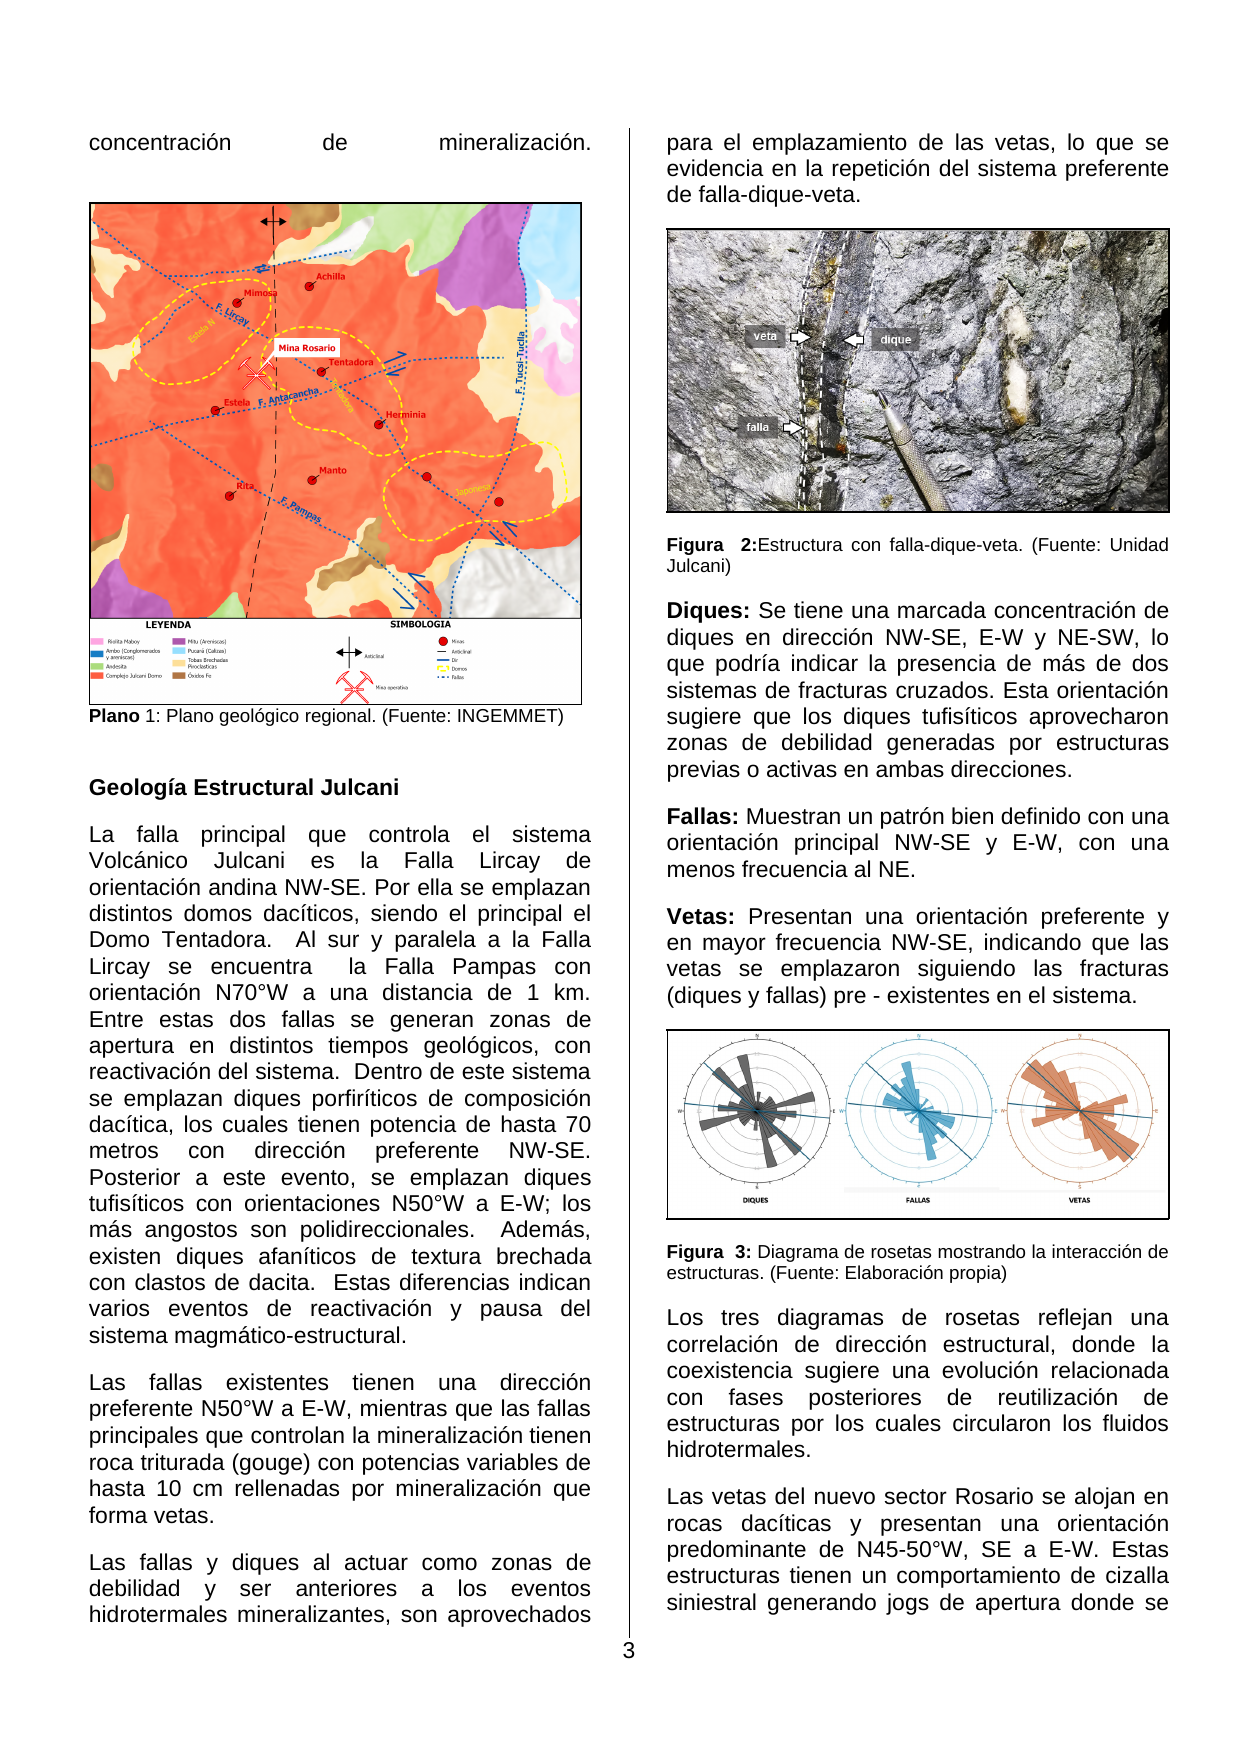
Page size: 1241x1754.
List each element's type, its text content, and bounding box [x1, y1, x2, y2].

picture [90, 204, 581, 704]
text Diques: Se tiene una marcada concentración de diques en dirección NW-SE, E-W y NE-SW, lo que podría indicar la presencia de más de dos sistemas de fracturas cruzados. Esta orientación sugiere que los diques tufisíticos aprovecharon zonas de debilidad generadas por estructuras previas o activas en ambas direcciones. [666, 597, 1169, 782]
text Geología Estructural Julcani [89, 774, 591, 800]
text Plano 1: Plano geológico regional. (Fuente: INGEMMET) [89, 705, 591, 727]
text Las fallas y diques al actuar como zonas de debilidad y ser anteriores a los eventos hidrotermales mineralizantes, son aprovechados para el emplazamiento de las vetas, lo que se evidencia en la repetición del sistema preferente de falla-dique-veta. [666, 128, 1169, 207]
text Fallas: Muestran un patrón bien definido con una orientación principal NW-SE y E-W, con una menos frecuencia al NE. [666, 803, 1169, 882]
text Figura 3: Diagrama de rosetas mostrando la interacción de estructuras. (Fuente: Elaboración propia) [666, 1240, 1169, 1283]
text Figura 2:Estructura con falla-dique-veta. (Fuente: Unidad Julcani) [666, 533, 1169, 577]
picture [668, 230, 1168, 511]
picture [668, 1031, 1168, 1218]
text Vetas: Presentan una orientación preferente y en mayor frecuencia NW-SE, indicando que las vetas se emplazaron siguiendo las fracturas (diques y fallas) pre - existentes en el sistema. [666, 903, 1169, 1008]
text La falla principal que controla el sistema Volcánico Julcani es la Falla Lircay de orientación andina NW-SE. Por ella se emplazan distintos domos dacíticos, siendo el principal el Domo Tentadora. Al sur y paralela a la Falla Lircay se encuentra la Falla Pampas con orientación N70°W a una distancia de 1 km. Entre estas dos fallas se generan zonas de apertura en distintos tiempos geológicos, con reactivación del sistema. Dentro de este sistema se emplazan diques porfiríticos de composición dacítica, los cuales tienen potencia de hasta 70 metros con dirección preferente NW-SE. Posterior a este evento, se emplazan diques tufisíticos con orientaciones N50°W a E-W; los más angostos son polidireccionales. Además, existen diques afaníticos de textura brechada con clastos de dacita. Estas diferencias indican varios eventos de reactivación y pausa del sistema magmático-estructural. [89, 821, 591, 1348]
text Las fallas existentes tienen una dirección preferente N50°W a E-W, mientras que las fallas principales que controlan la mineralización tienen roca triturada (gouge) con potencias variables de hasta 10 cm rellenadas por mineralización que forma vetas. [89, 1369, 591, 1528]
text Los tres diagramas de rosetas reflejan una correlación de dirección estructural, donde la coexistencia sugiere una evolución relacionada con fases posteriores de reutilización de estructuras por los cuales circularon los fluidos hidrotermales. [666, 1304, 1169, 1462]
text Las fallas y diques al actuar como zonas de debilidad y ser anteriores a los eventos hidrotermales mineralizantes, son aprovechados para el emplazamiento de las vetas, lo que se evidencia en la repetición del sistema preferente de falla-dique-veta. [89, 1549, 591, 1628]
